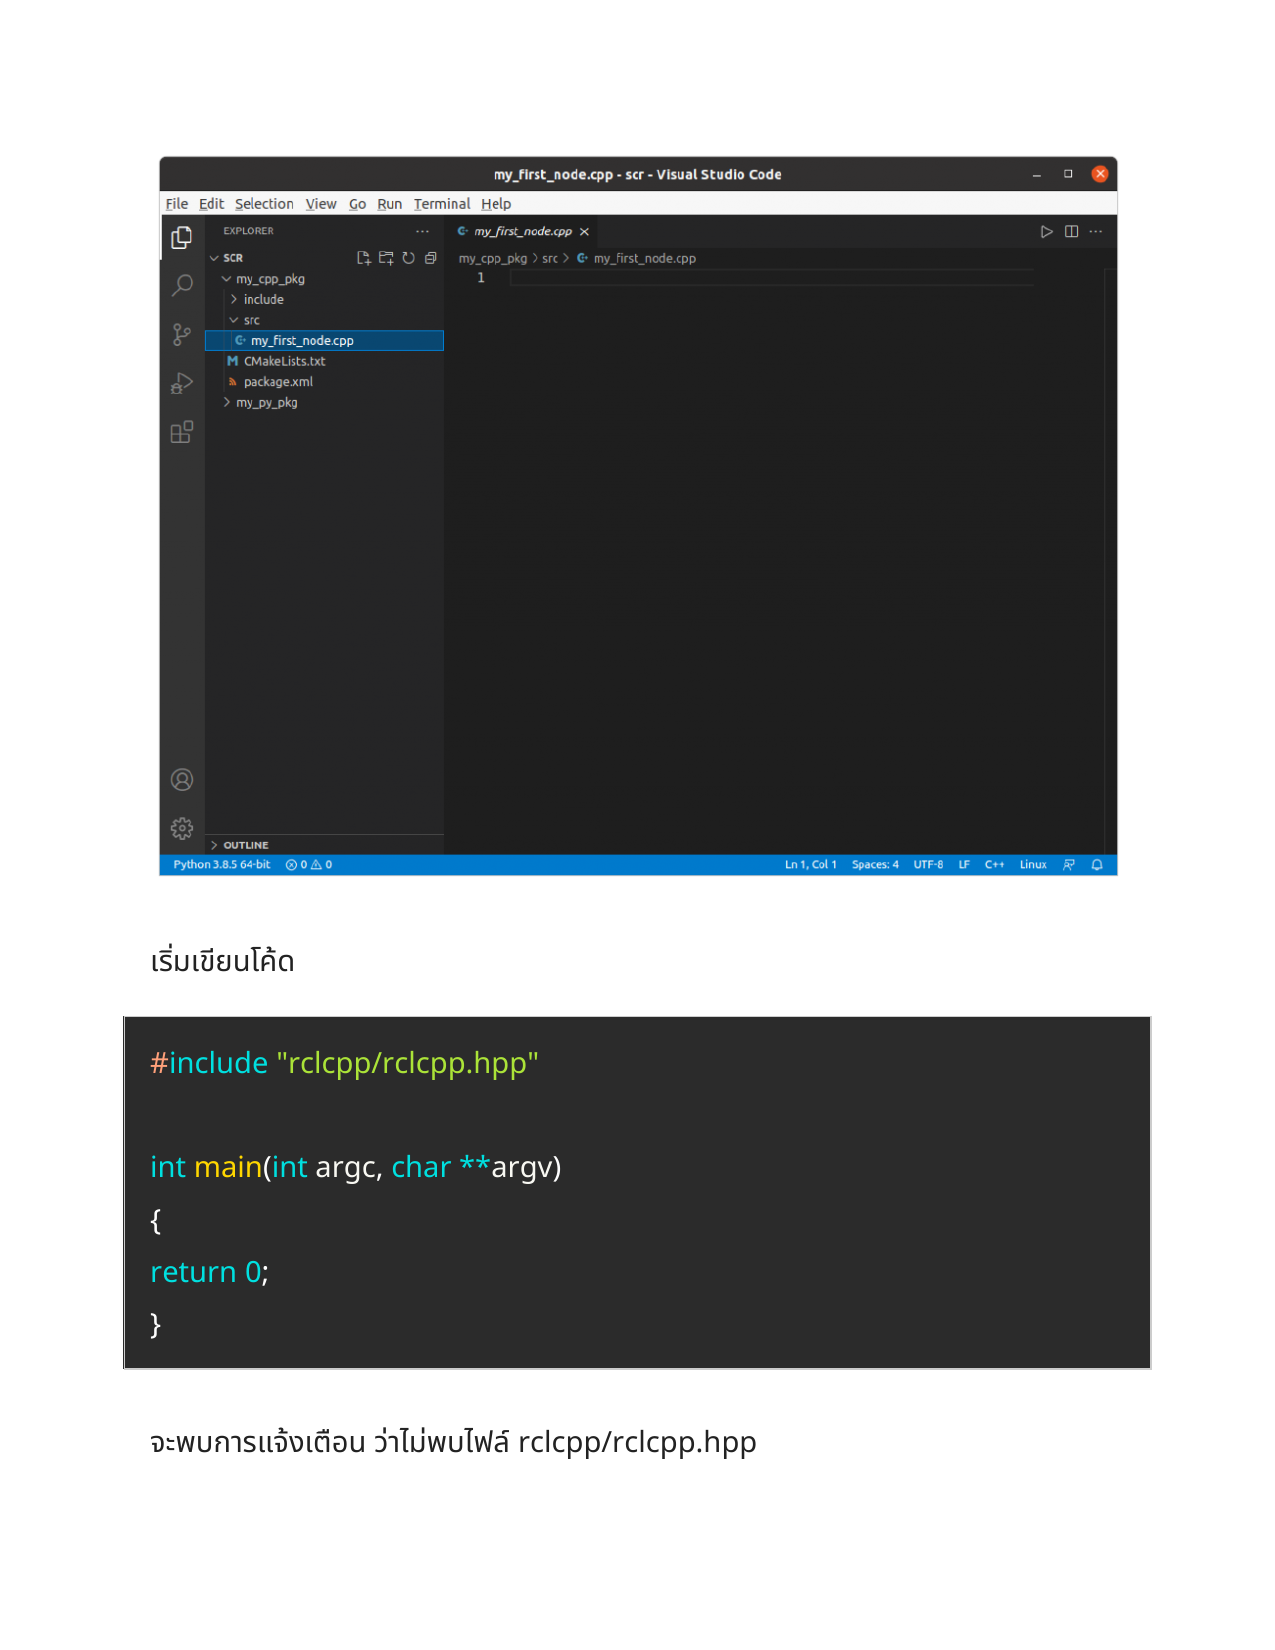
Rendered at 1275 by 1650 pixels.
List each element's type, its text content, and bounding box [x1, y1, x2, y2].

text { [125, 1172, 1150, 1224]
text #include "rclcpp/rclcpp.hpp" [125, 1017, 1150, 1068]
text } [125, 1277, 1150, 1368]
picture [150, 150, 1125, 884]
text จะพบการแจ้งเตือน ว่าไม่พบไฟล์ rclcpp/rclcpp.hpp [150, 1382, 1125, 1466]
text return 0; [125, 1224, 1150, 1277]
text int main(int argc, char **argv) [125, 1120, 1150, 1172]
text เริ่มเขียนโค้ด [150, 901, 1125, 984]
